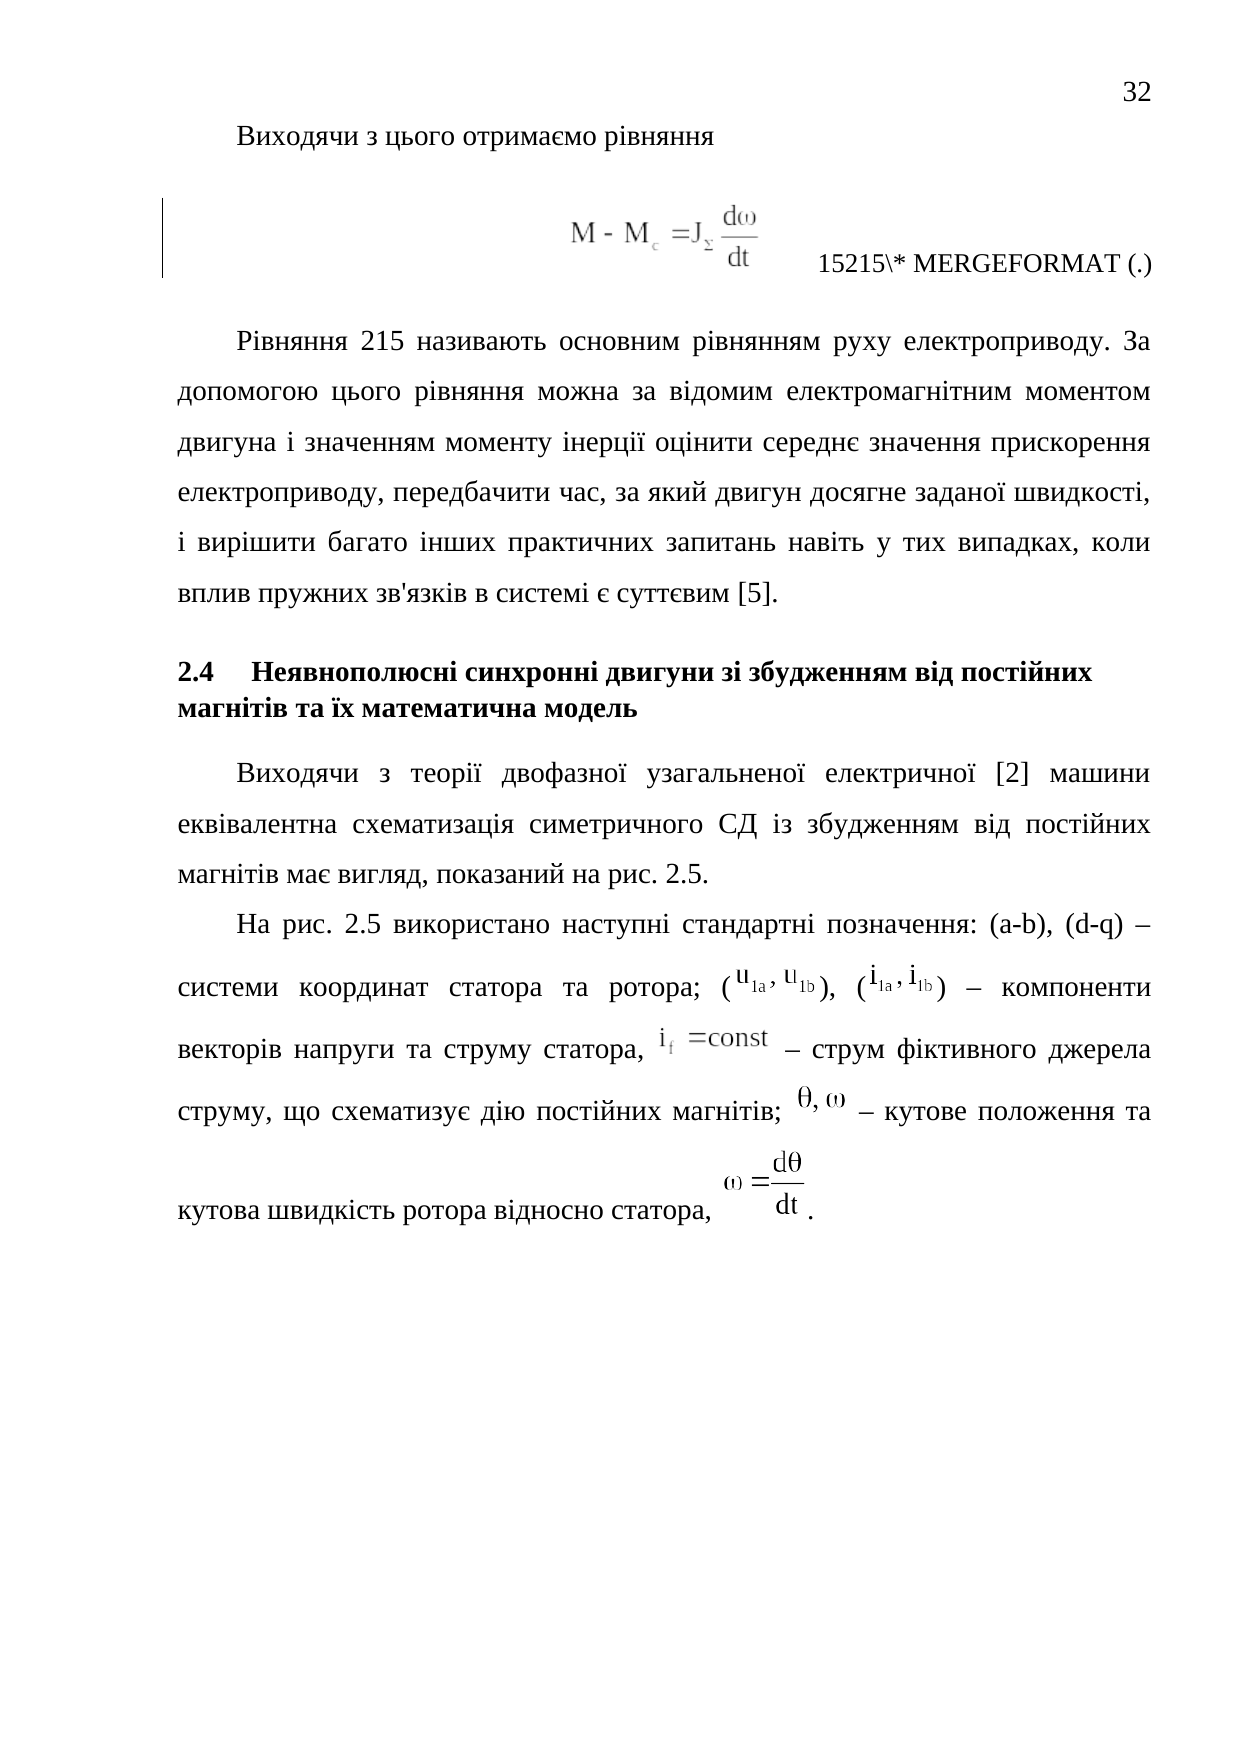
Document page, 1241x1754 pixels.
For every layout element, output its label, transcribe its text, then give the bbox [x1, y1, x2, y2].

subtitle 2.4 Неявнополюсні синхронні двигуни зі збудженням від постійних магнітів та їх математична модель [177, 654, 1152, 724]
text На рис. 2.5 використано наступні стандартні позначення: (a-b), (d-q) –системи координат статора та ротора; (), () – компоненти векторів напруги та струму статора, – струм фіктивного джерела струму, що схематизує дію постійних магнітів; – кутове положення та кутова швидкість ротора відносно статора, . [177, 907, 1152, 1226]
text Виходячи з цього отримаємо рівняння [177, 118, 1152, 152]
text Рівняння називають основним рівнянням руху електроприводу. За допомогою цього рівняння можна за відомим електромагнітним моментом двигуна і значенням моменту інерції оцінити середнє значення прискорення електроприводу, передбачити час, за який двигун досягне заданої швидкості, і вирішити багато інших практичних запитань навіть у тих випадках, коли вплив пружних зв'язків в системі є суттєвим [5]. [177, 323, 1152, 608]
text Виходячи з теорії двофазної узагальненої електричної [2] машини еквівалентна схематизація симетричного СД із збудженням від постійних магнітів має вигляд, показаний на рис. 2.5. [177, 756, 1152, 890]
